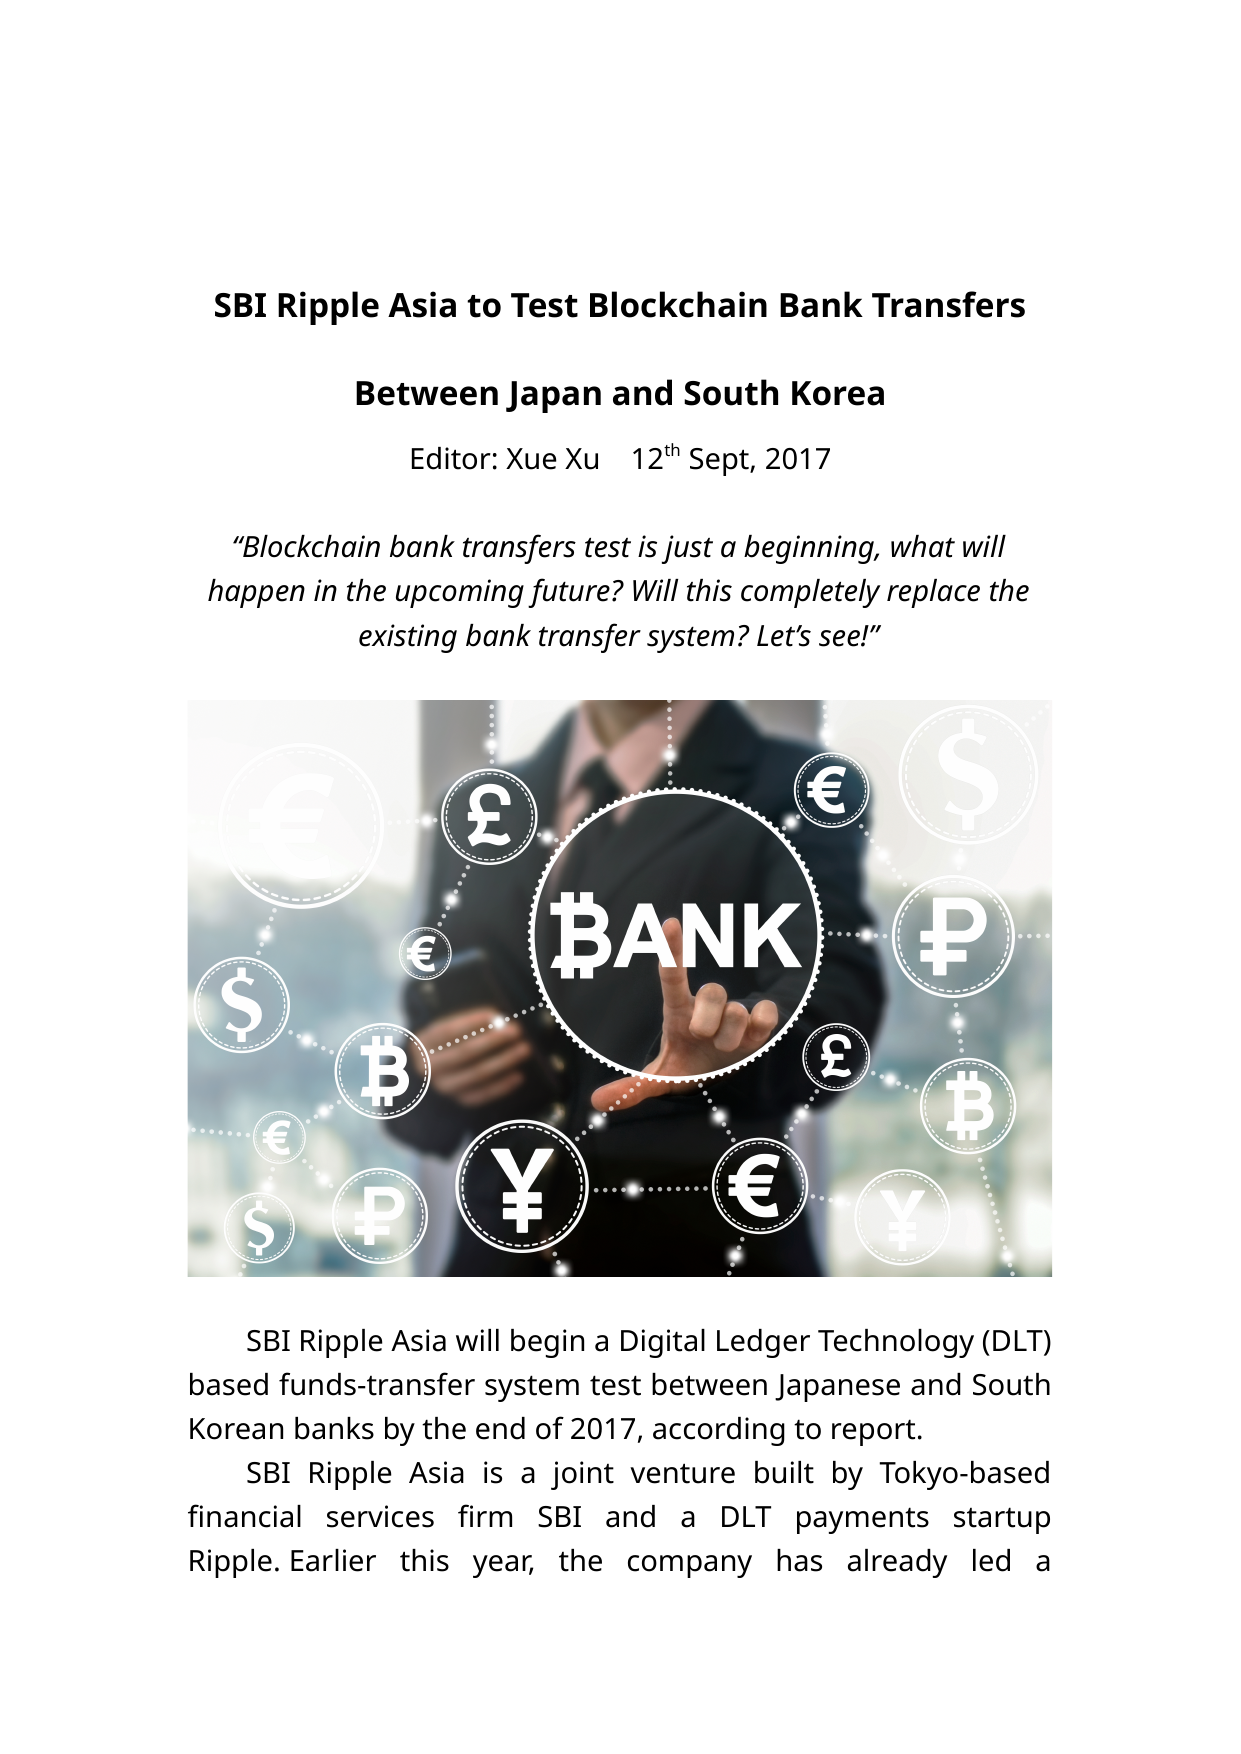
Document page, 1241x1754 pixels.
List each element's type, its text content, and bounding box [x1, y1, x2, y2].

picture [187, 700, 1053, 1277]
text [187, 1450, 1053, 1582]
text Editor: Xue Xu 12th Sept, 2017 [187, 436, 1053, 480]
text SBI Ripple Asia to Test Blockchain Bank Transfers Between Japan and South Korea [187, 260, 1053, 436]
text “Blockchain bank transfers test is just a beginning, what will happen in the upcoming future? Will this completely replace the existing bank transfer system? Let’s see!” [187, 524, 1053, 657]
text SBI Ripple Asia will begin a Digital Ledger Technology (DLT) based funds-transfer system test between Japanese and South Korean banks by the end of 2017, according to report. [187, 1318, 1053, 1450]
